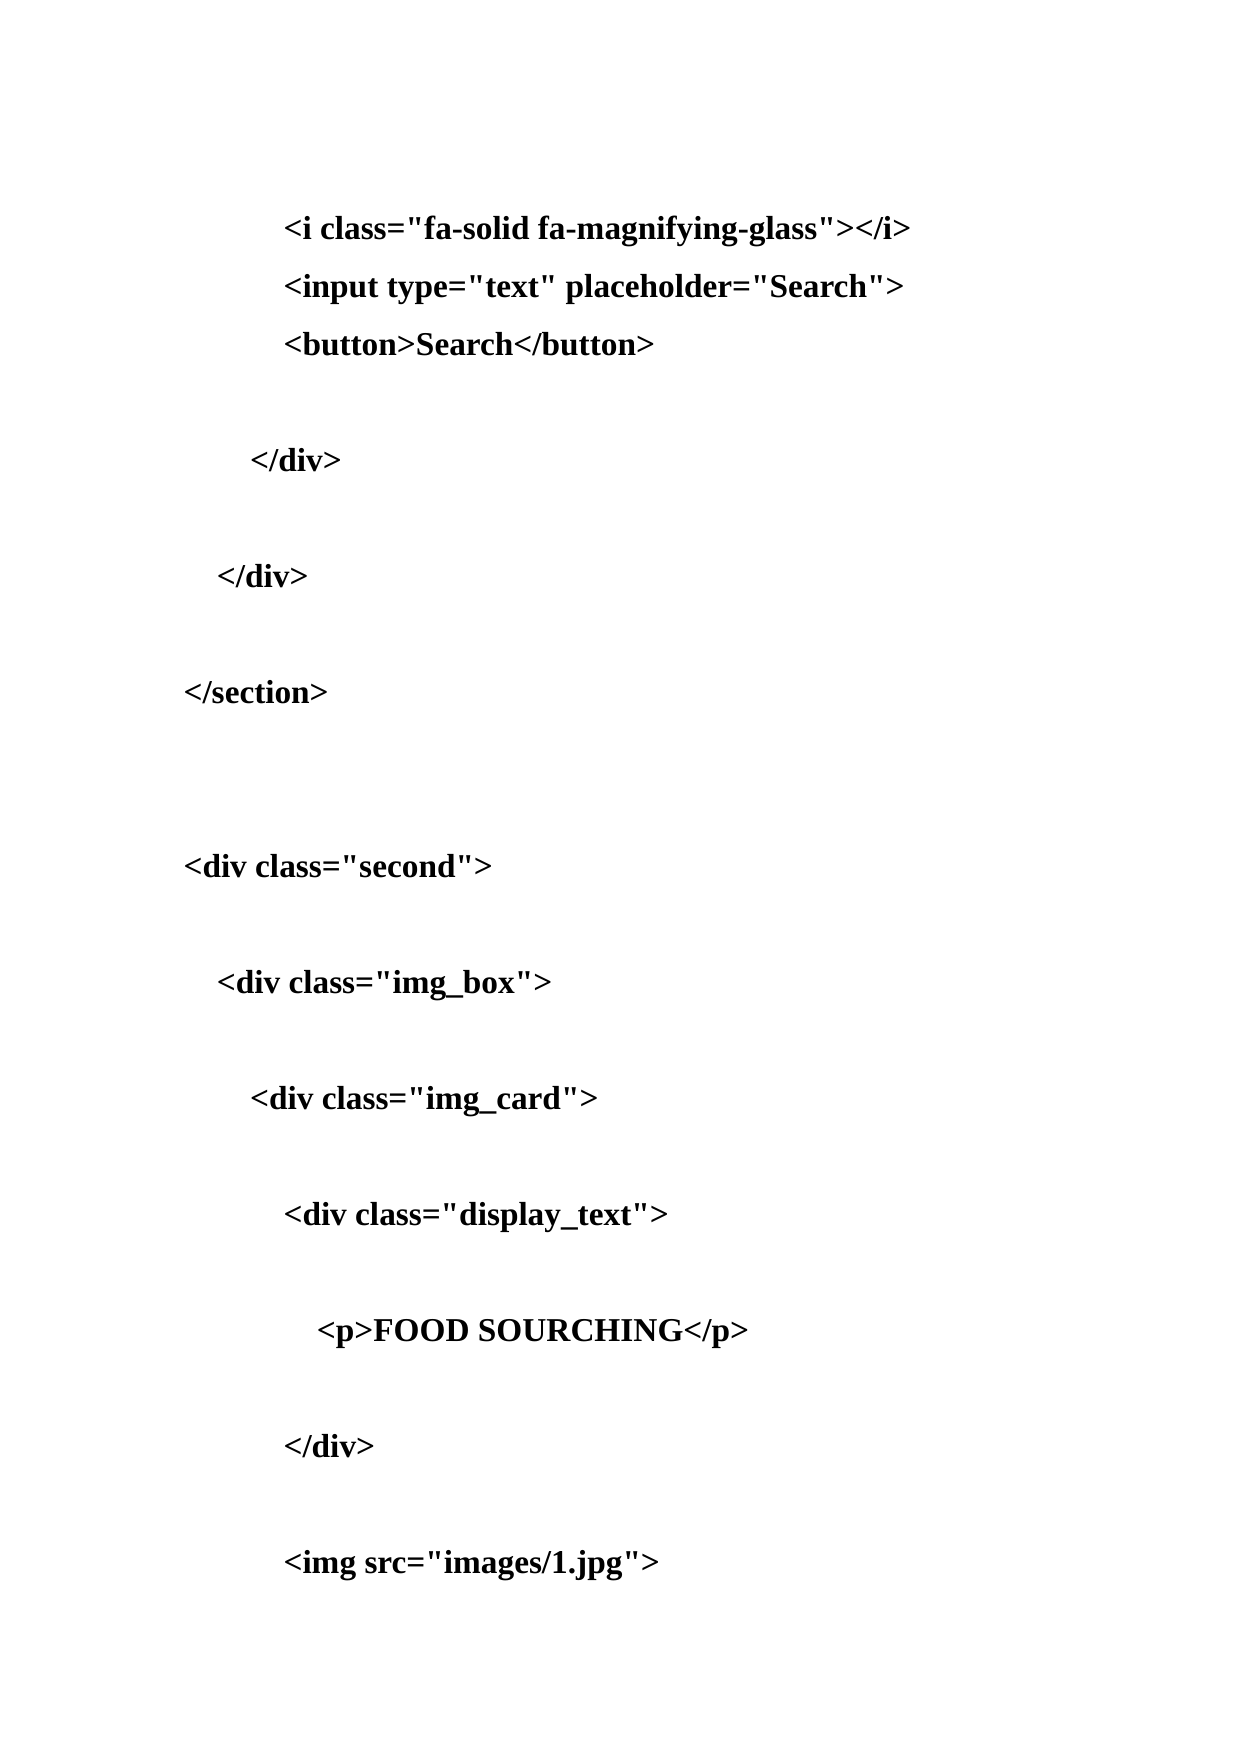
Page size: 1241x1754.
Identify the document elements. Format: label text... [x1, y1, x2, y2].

text <p>FOOD SOURCHING</p> [150, 1310, 1090, 1349]
text </div> [150, 556, 1090, 594]
text <div class="second"> [150, 846, 1090, 884]
text </div> [150, 440, 1090, 478]
text <input type="text" placeholder="Search"> [150, 266, 1090, 304]
text <div class="img_box"> [150, 962, 1090, 1001]
text <img src="images/1.jpg"> [150, 1542, 1090, 1581]
text <div class="img_card"> [150, 1078, 1090, 1117]
text <button>Search</button> [150, 324, 1090, 362]
text <i class="fa-solid fa-magnifying-glass"></i> [150, 208, 1090, 246]
text </section> [150, 672, 1090, 711]
text </div> [150, 1426, 1090, 1465]
text <div class="display_text"> [150, 1194, 1090, 1233]
